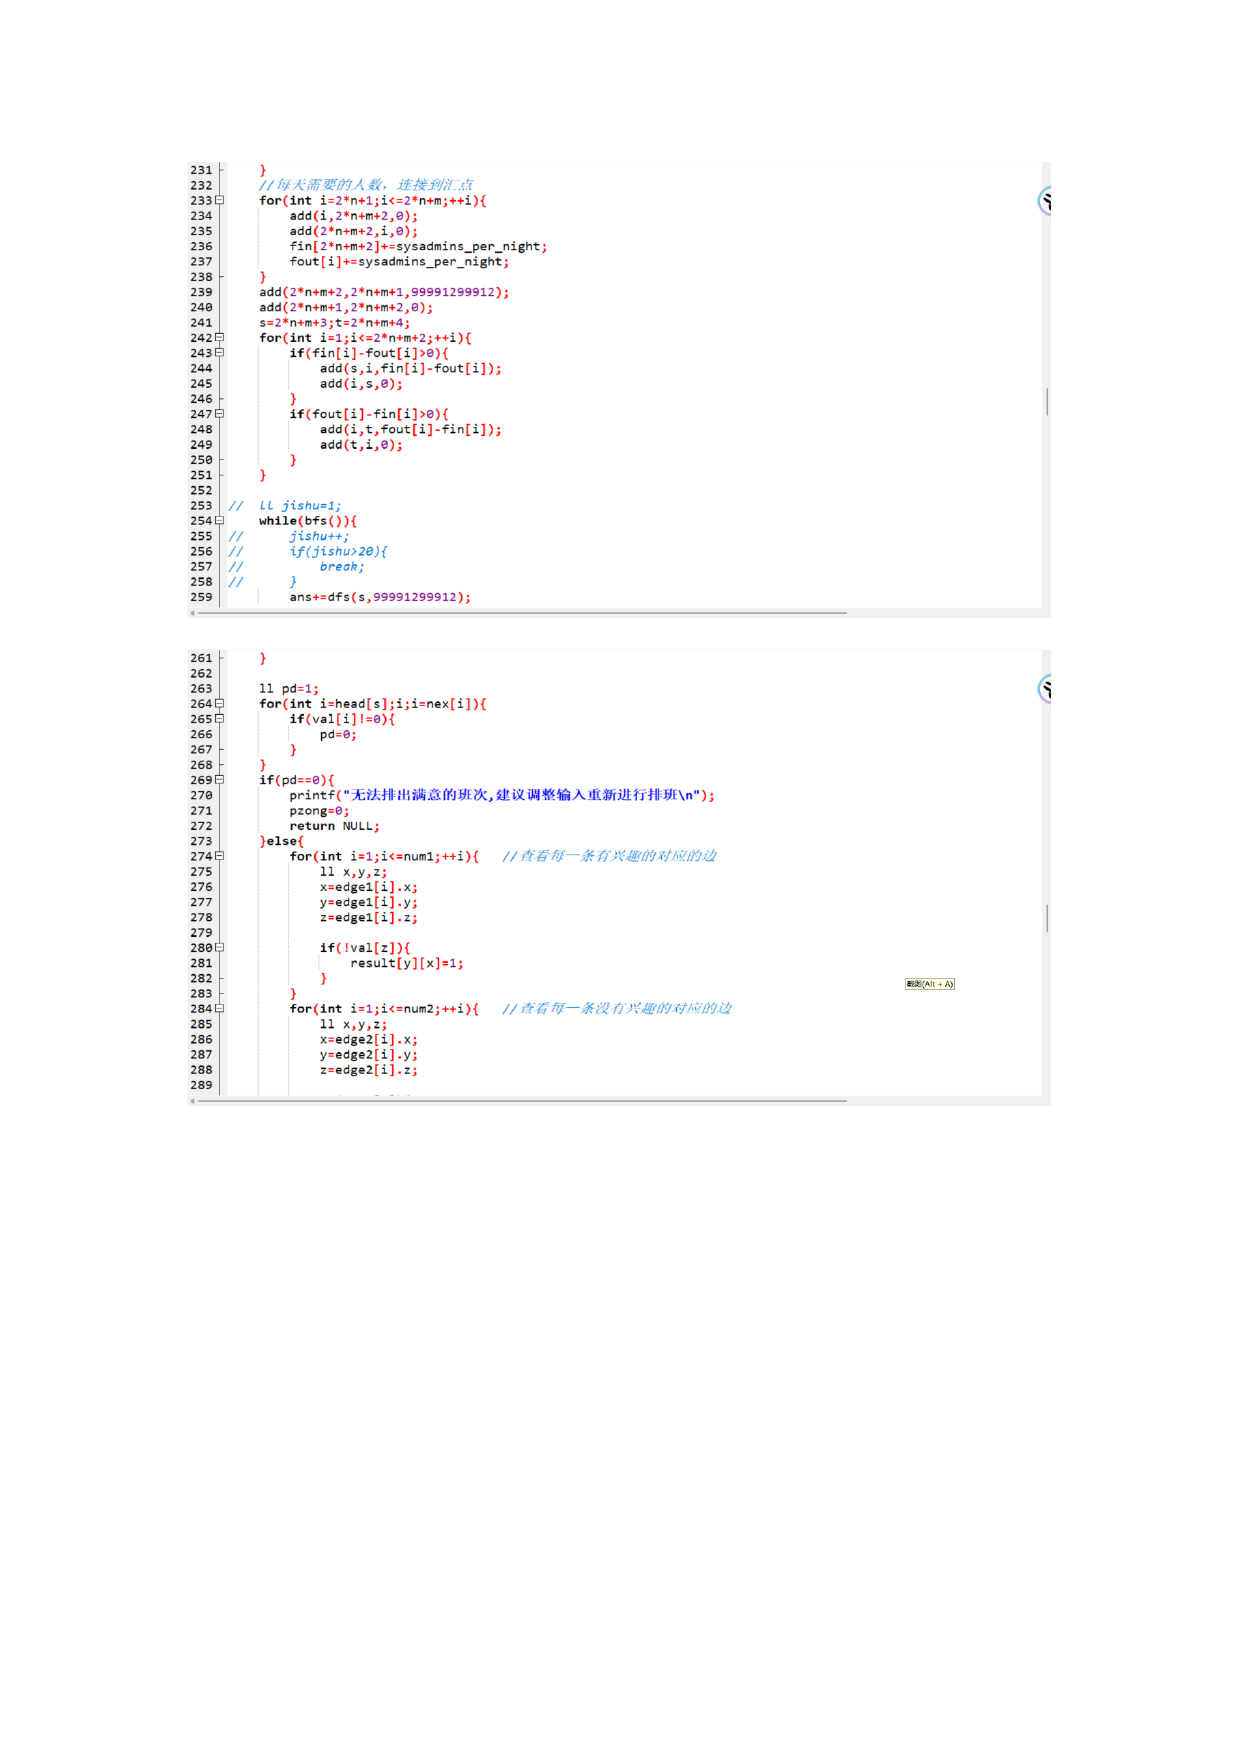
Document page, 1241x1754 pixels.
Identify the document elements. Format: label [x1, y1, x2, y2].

picture [187, 649, 1052, 1106]
picture [187, 162, 1052, 618]
